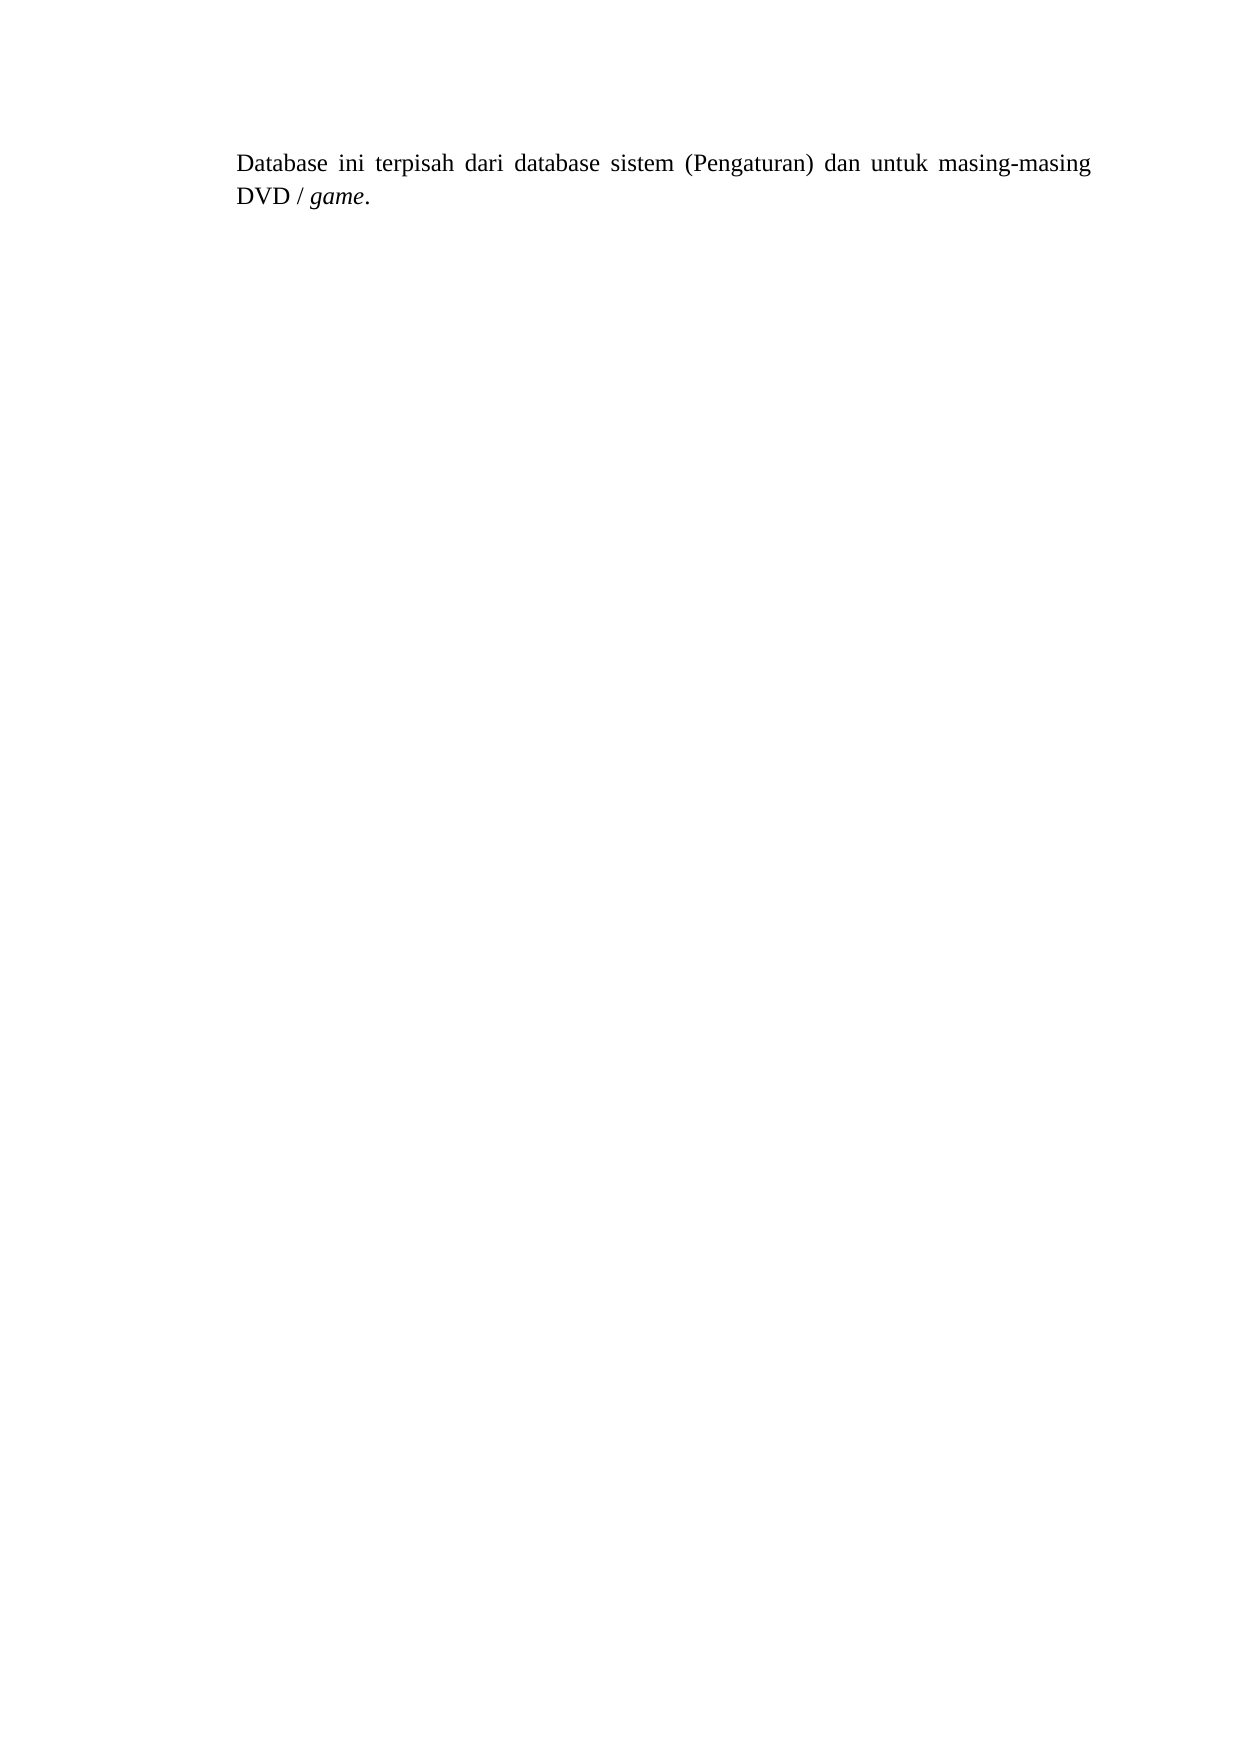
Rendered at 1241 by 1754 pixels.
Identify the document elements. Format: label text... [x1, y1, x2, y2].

text Database ini terpisah dari database sistem (Pengaturan) dan untuk masing-masing DVD / game. [236, 148, 1092, 209]
